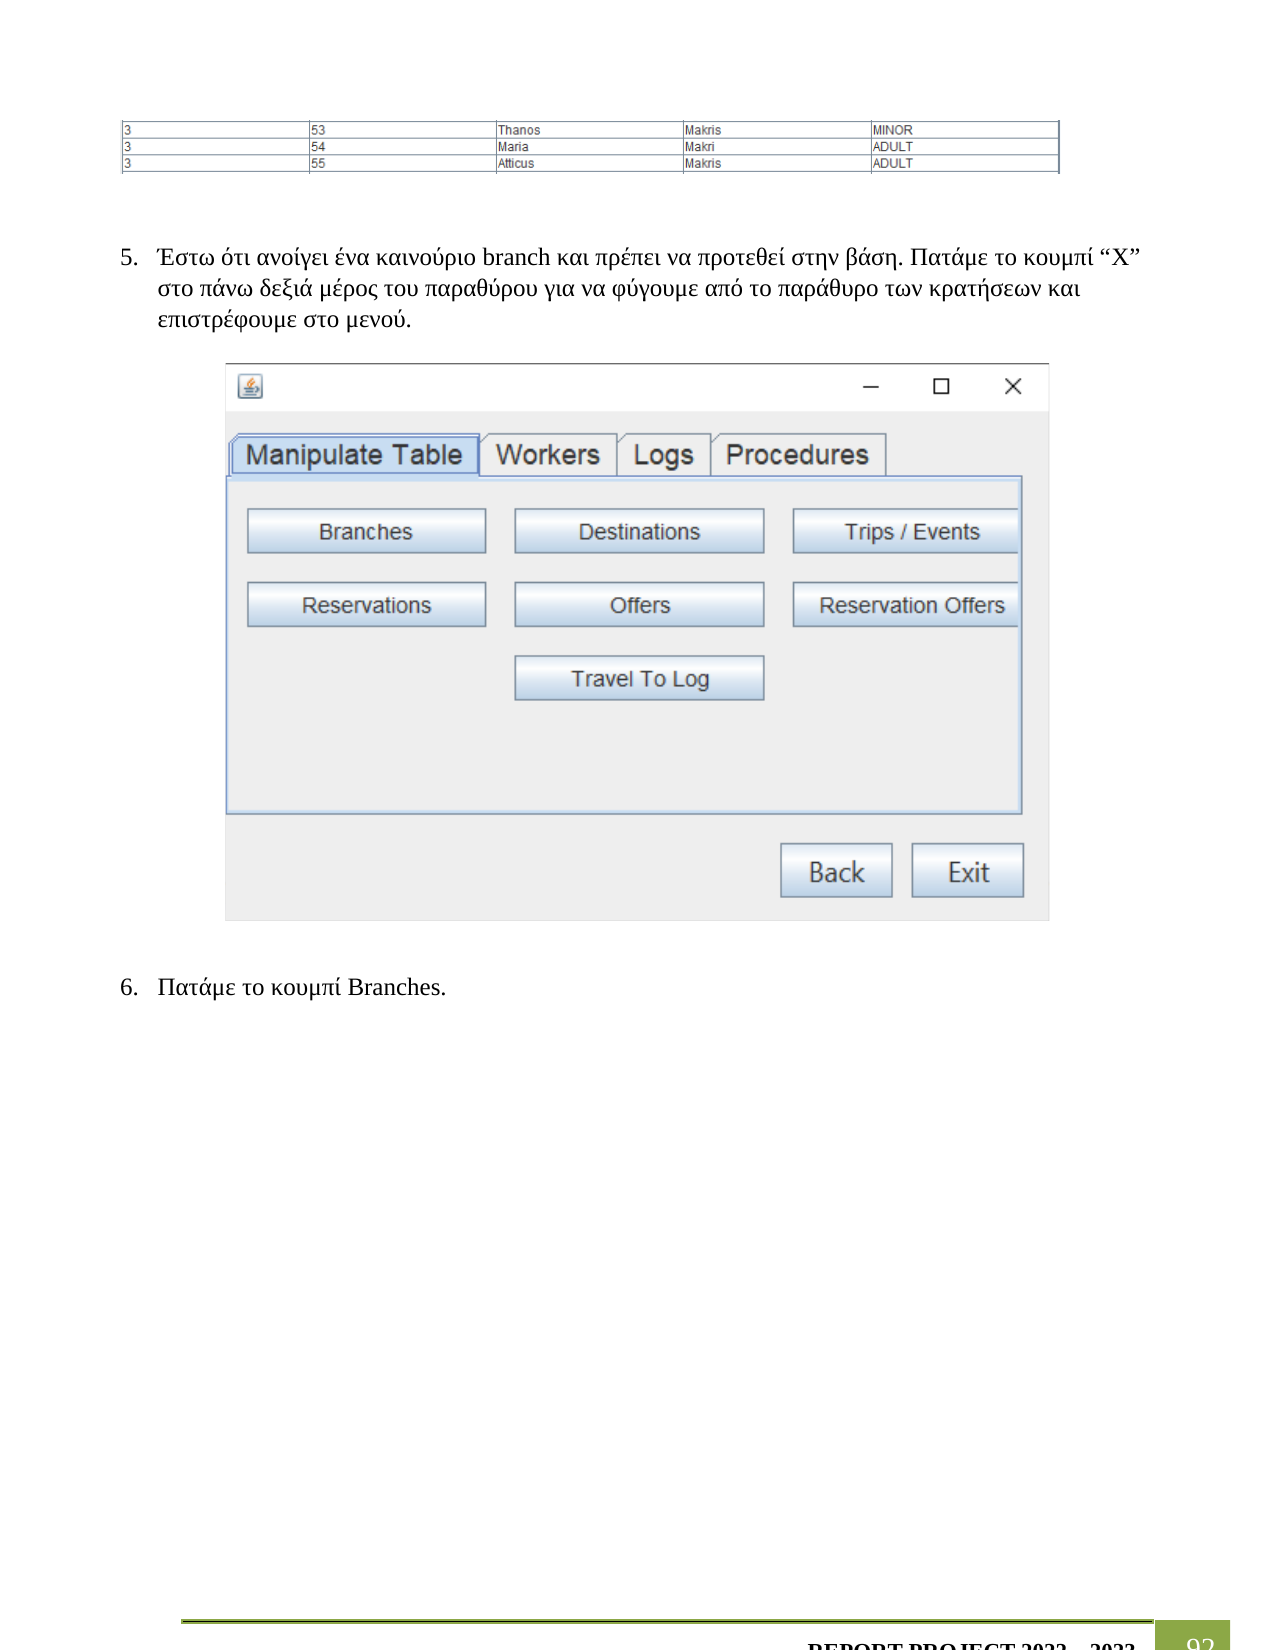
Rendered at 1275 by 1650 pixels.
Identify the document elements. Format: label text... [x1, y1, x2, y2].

list Έστω ότι ανοίγει ένα καινούριο branch και πρέπει να προτεθεί στην βάση. Πατάμε το κουμπί “X” στο πάνω δεξιά μέρος του παραθύρου για να φύγουμε από το παράθυρο των κρατήσεων και επιστρέφουμε στο μενού. [120, 242, 1155, 333]
list Πατάμε το κουμπί Branches. [120, 972, 1155, 1001]
picture [120, 120, 1061, 174]
picture [224, 363, 1048, 919]
